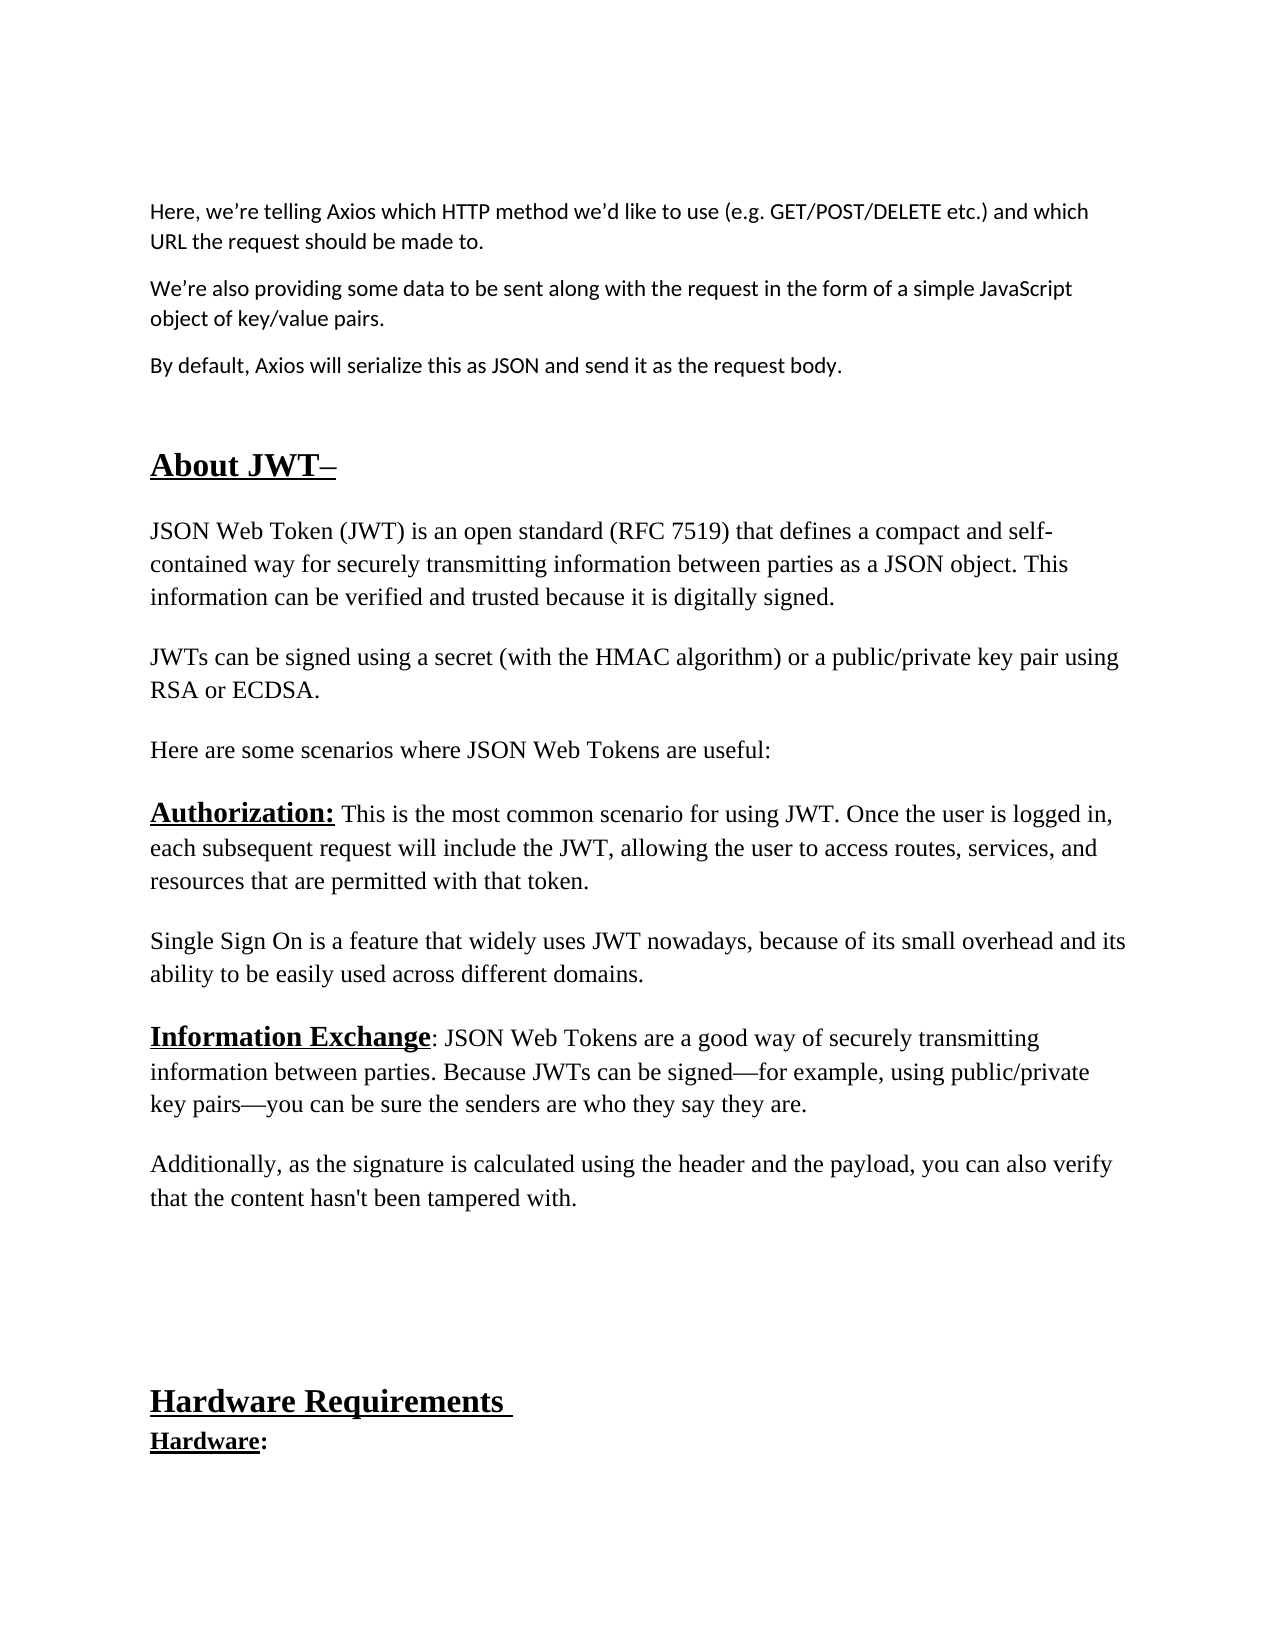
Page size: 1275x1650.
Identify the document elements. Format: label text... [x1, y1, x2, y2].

text Authorization: This is the most common scenario for using JWT. Once the user is logged in, each subsequent request will include the JWT, allowing the user to access routes, services, and resources that are permitted with that token. [150, 795, 1131, 894]
text Additionally, as the signature is calculated using the header and the payload, you can also verify that the content hasn't been tampered with. [150, 1149, 1131, 1211]
text Single Sign On is a feature that widely uses JWT nowadays, because of its small overhead and its ability to be easily used across different domains. [150, 926, 1131, 987]
text Information Exchange: JSON Web Tokens are a good way of securely transmitting information between parties. Because JWTs can be signed—for example, using public/private key pairs—you can be sure the senders are who they say they are. [150, 1019, 1131, 1118]
text Here are some scenarios where JSON Web Tokens are useful: [150, 735, 1131, 764]
text JSON Web Token (JWT) is an open standard (RFC 7519) that defines a compact and self-contained way for securely transmitting information between parties as a JSON object. This information can be verified and trusted because it is digitally signed. [150, 516, 1131, 611]
text Here, we’re telling Axios which HTTP method we’d like to use (e.g. GET/POST/DELETE etc.) and which URL the request should be made to. [150, 197, 1131, 255]
text About JWT– [150, 445, 1131, 483]
text By default, Axios will serialize this as JSON and send it as the request body. [150, 351, 1131, 379]
text JWTs can be signed using a secret (with the HMAC algorithm) or a public/private key pair using RSA or ECDSA. [150, 642, 1131, 704]
text Hardware: [150, 1426, 1131, 1454]
text We’re also providing some data to be sent along with the request in the form of a simple JavaScript object of key/value pairs. [150, 274, 1131, 332]
subtitle Hardware Requirements [149, 1382, 1131, 1420]
